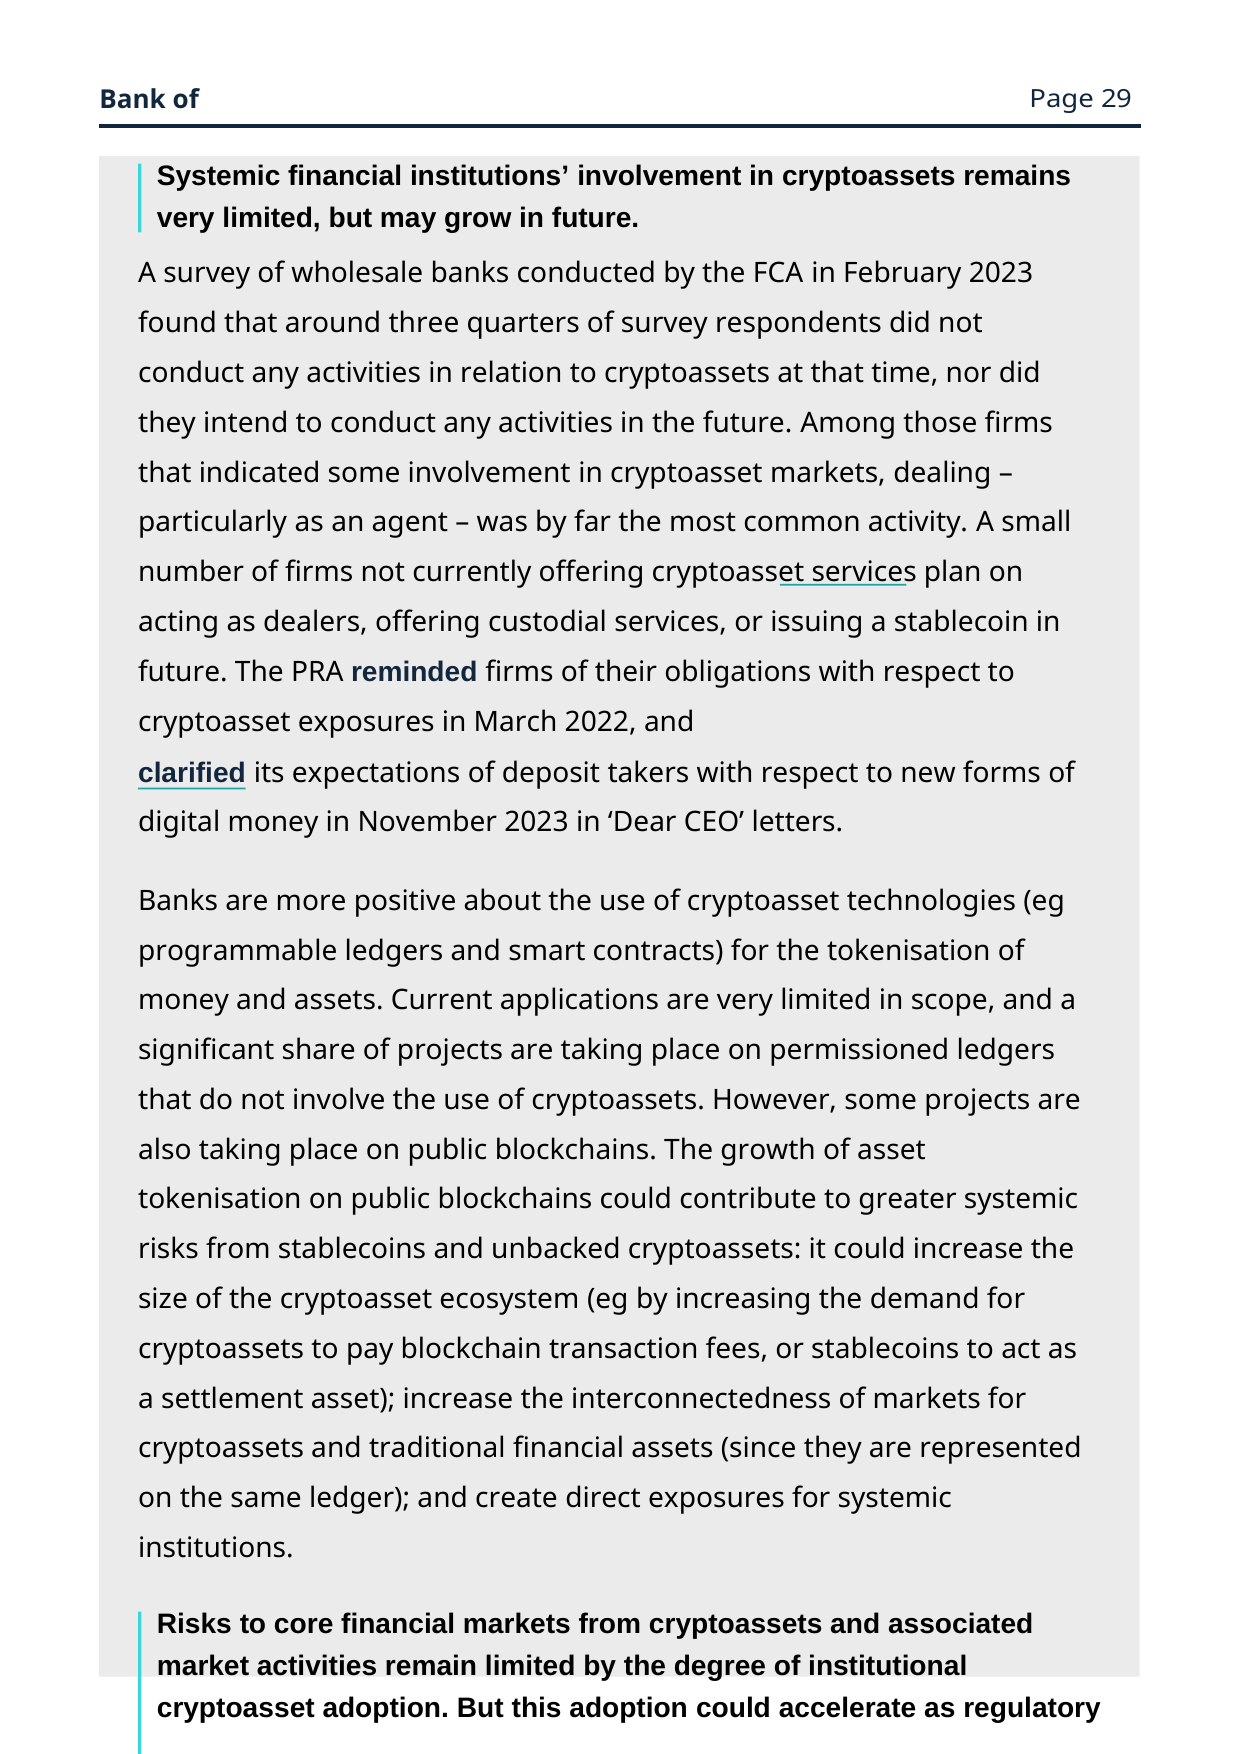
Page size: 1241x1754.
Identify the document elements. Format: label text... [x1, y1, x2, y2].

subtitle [157, 1607, 1102, 1724]
subtitle Systemic financial institutions’ involvement in cryptoassets remains very limited, but may grow in future. [157, 159, 1078, 233]
text A survey of wholesale banks conducted by the FCA in February 2023 found that around three quarters of survey respondents did not conduct any activities in relation to cryptoassets at that time, nor did they intend to conduct any activities in the future. Among those firms that indicated some involvement in cryptoasset markets, dealing – particularly as an agent – was by far the most common activity. A small number of firms not currently offering cryptoasset services plan on acting as dealers, offering custodial services, or issuing a stablecoin in future. The PRA reminded firms of their obligations with respect to cryptoasset exposures in March 2022, and [138, 253, 1093, 739]
text Banks are more positive about the use of cryptoasset technologies (eg programmable ledgers and smart contracts) for the tokenisation of money and assets. Current applications are very limited in scope, and a significant share of projects are taking place on permissioned ledgers that do not involve the use of cryptoassets. However, some projects are also taking place on public blockchains. The growth of asset tokenisation on public blockchains could contribute to greater systemic risks from stablecoins and unbacked cryptoassets: it could increase the size of the cryptoasset ecosystem (eg by increasing the demand for cryptoassets to pay blockchain transaction fees, or stablecoins to act as a settlement asset); increase the interconnectedness of markets for cryptoassets and traditional financial assets (since they are represented on the same ledger); and create direct exposures for systemic institutions. [138, 880, 1093, 1566]
text clarified its expectations of deposit takers with respect to new forms of digital money in November 2023 in ‘Dear CEO’ letters. [138, 752, 1078, 840]
